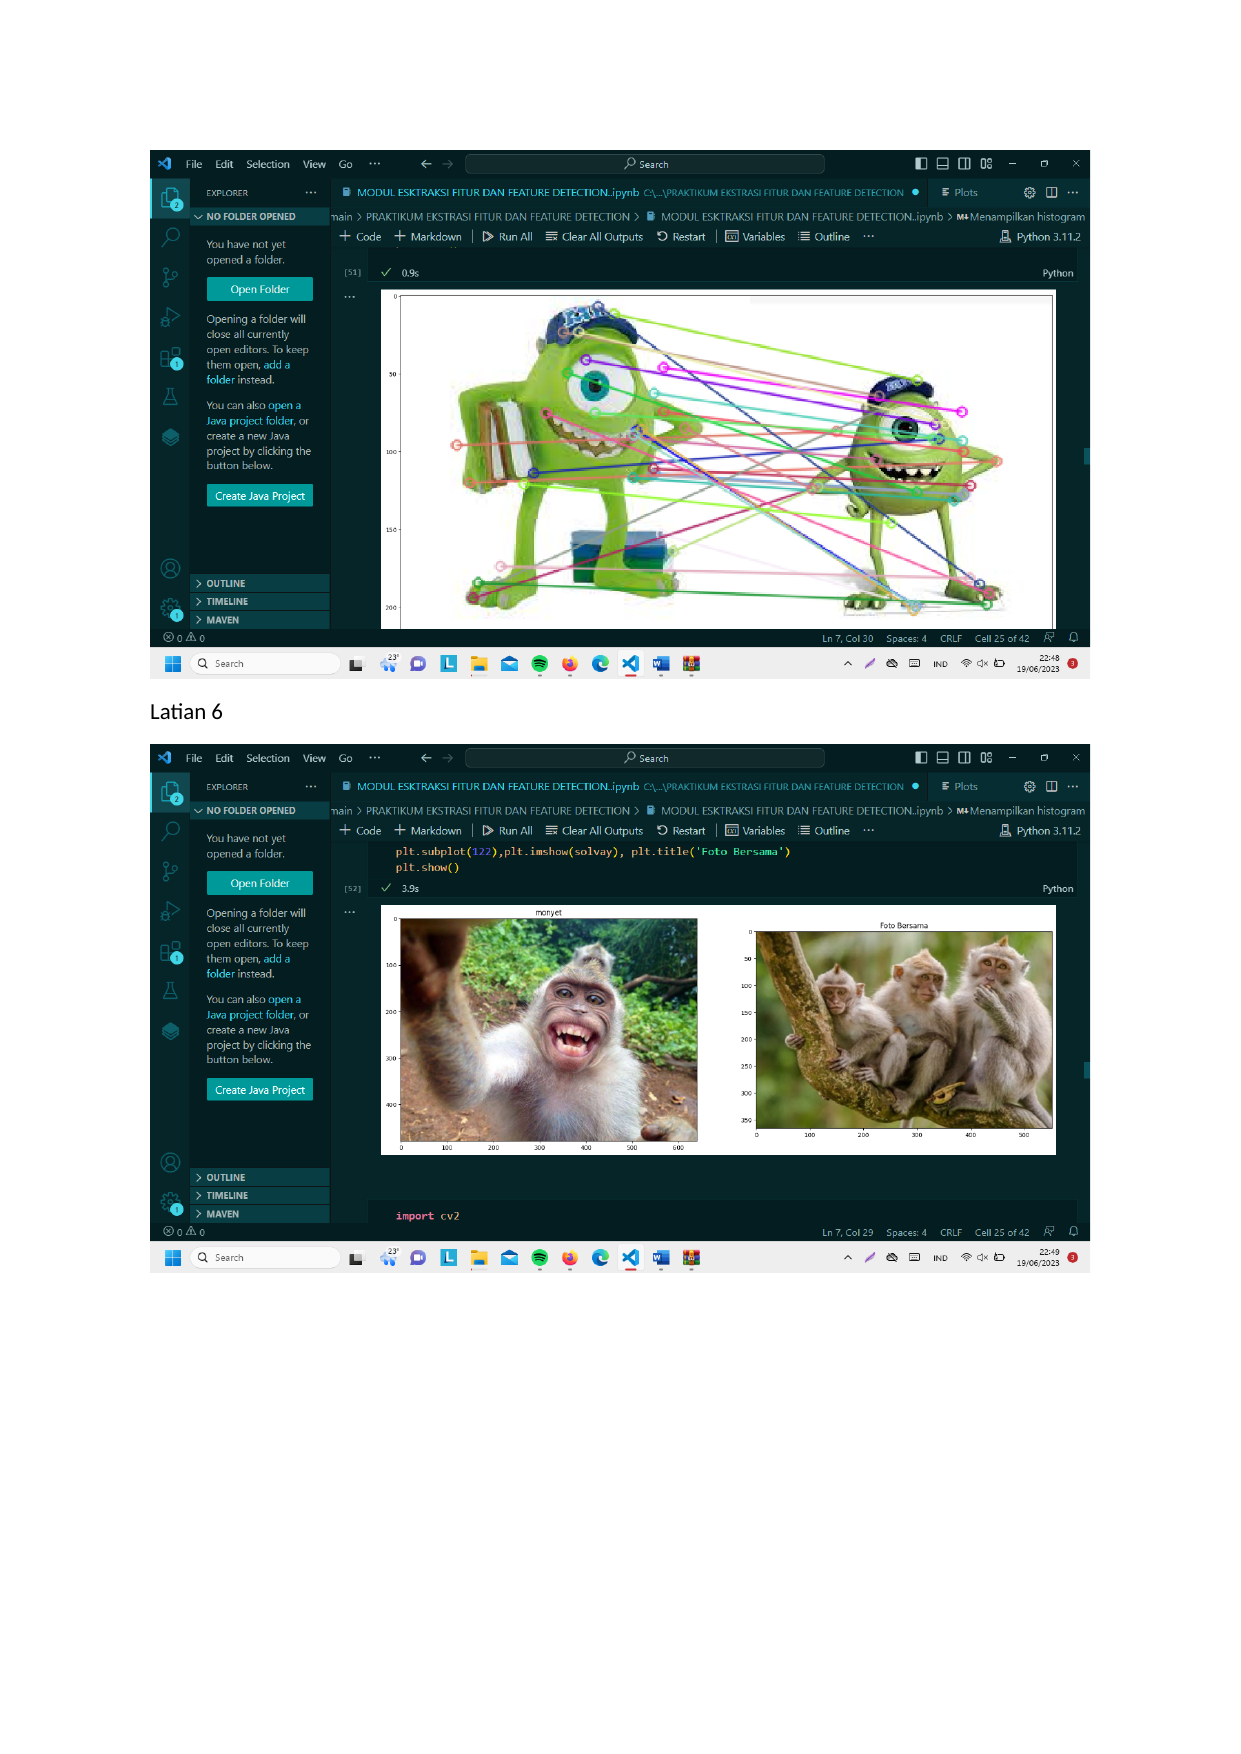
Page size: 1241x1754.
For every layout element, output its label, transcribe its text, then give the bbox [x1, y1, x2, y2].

text Latian 6 [150, 697, 1090, 725]
picture [150, 744, 1091, 1273]
picture [150, 150, 1091, 679]
